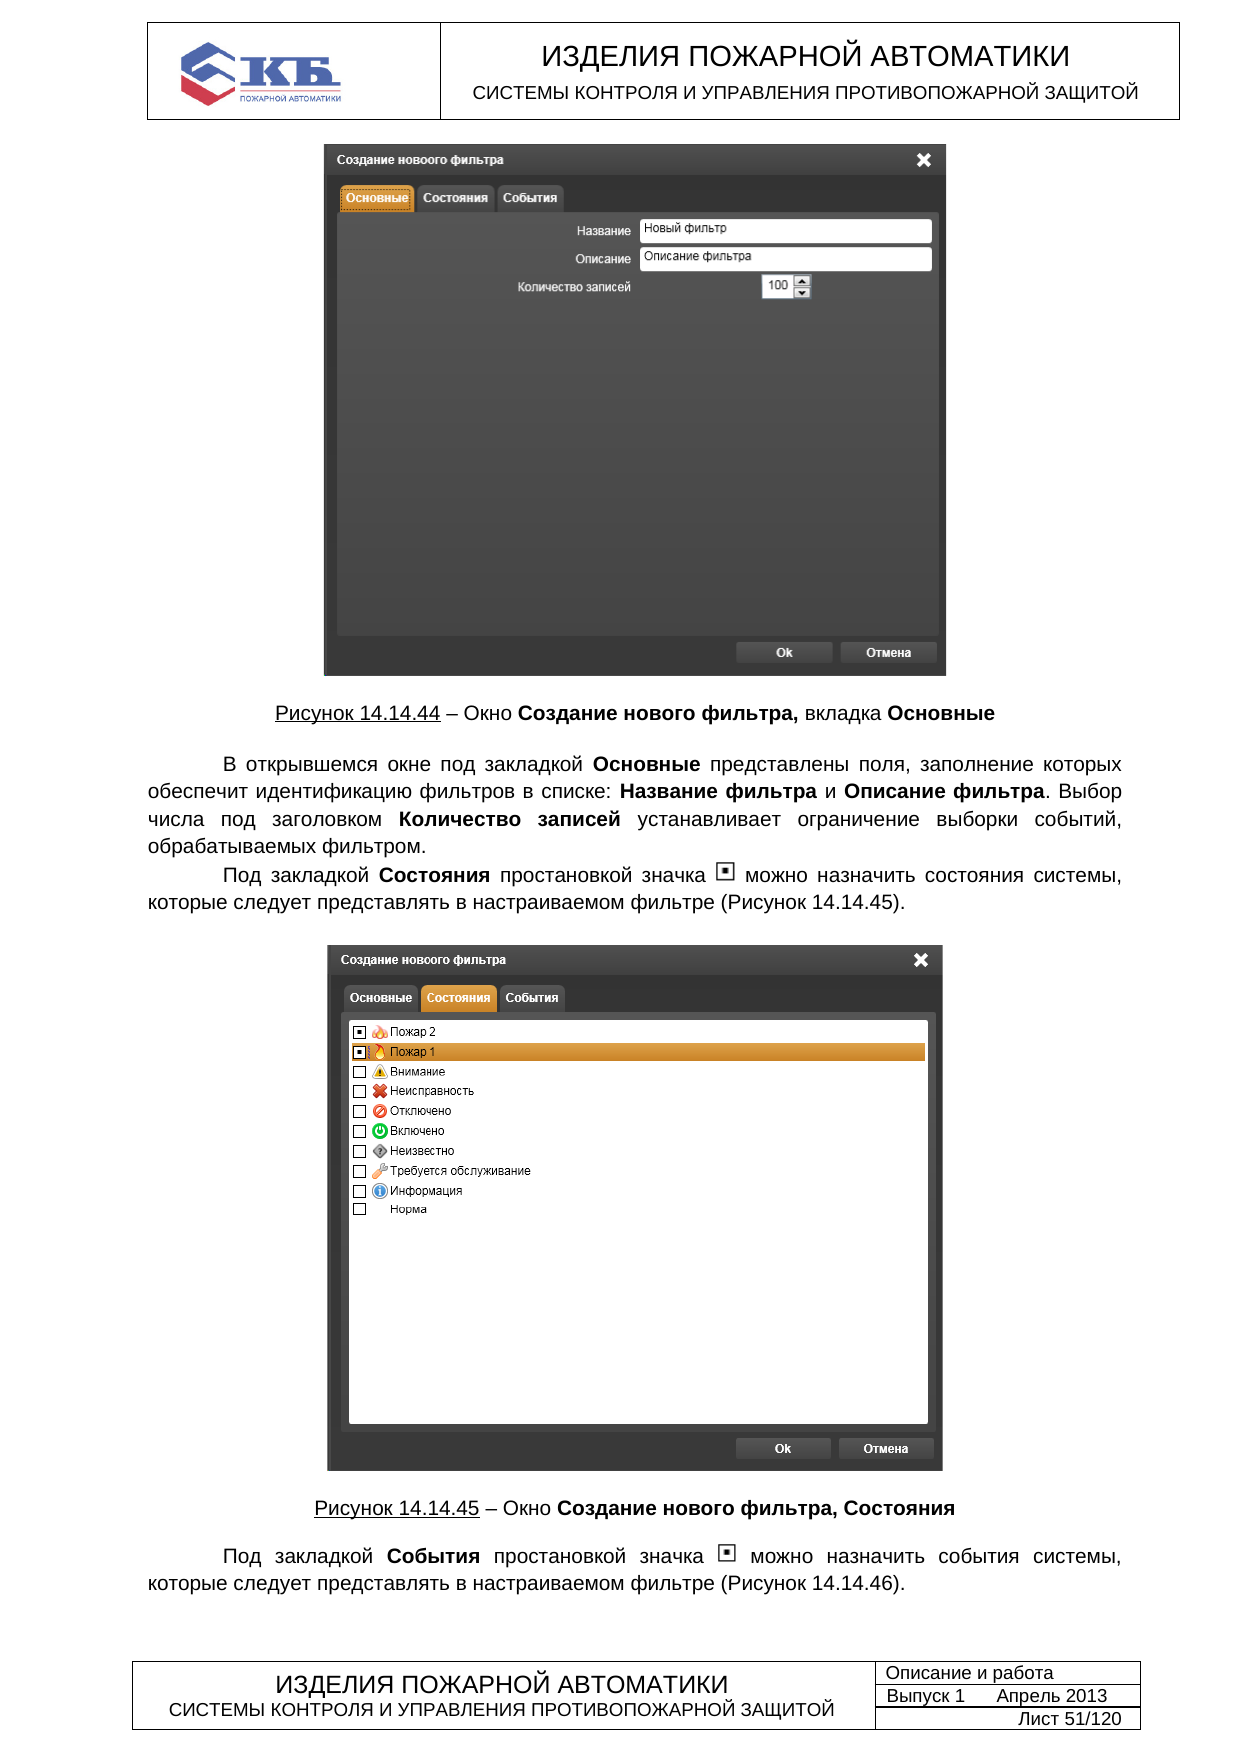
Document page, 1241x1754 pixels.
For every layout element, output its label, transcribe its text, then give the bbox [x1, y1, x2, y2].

picture [323, 144, 947, 676]
text Рисунок 14.14.45 – Окно Создание нового фильтра, Состояния [148, 1496, 1122, 1519]
picture [177, 34, 354, 115]
list В открывшемся окне под закладкой Основные представлены поля, заполнение которых обеспечит идентификацию фильтров в списке: Название фильтра и Описание фильтра. Выбор числа под заголовком Количество записей устанавливает ограничение выборки событий, обрабатываемых фильтром. [148, 752, 1122, 858]
picture [717, 1543, 737, 1563]
list Под закладкой События простановкой значка можно назначить события системы, которые следует представлять в настраиваемом фильтре (Рисунок 14.14.46). [148, 1543, 1122, 1595]
picture [715, 861, 736, 882]
picture [327, 945, 943, 1471]
text Рисунок 14.14.44 – Окно Создание нового фильтра, вкладка Основные [148, 700, 1122, 724]
list Под закладкой Состояния простановкой значка можно назначить состояния системы, которые следует представлять в настраиваемом фильтре (Рисунок 14.14.45). [148, 862, 1122, 914]
